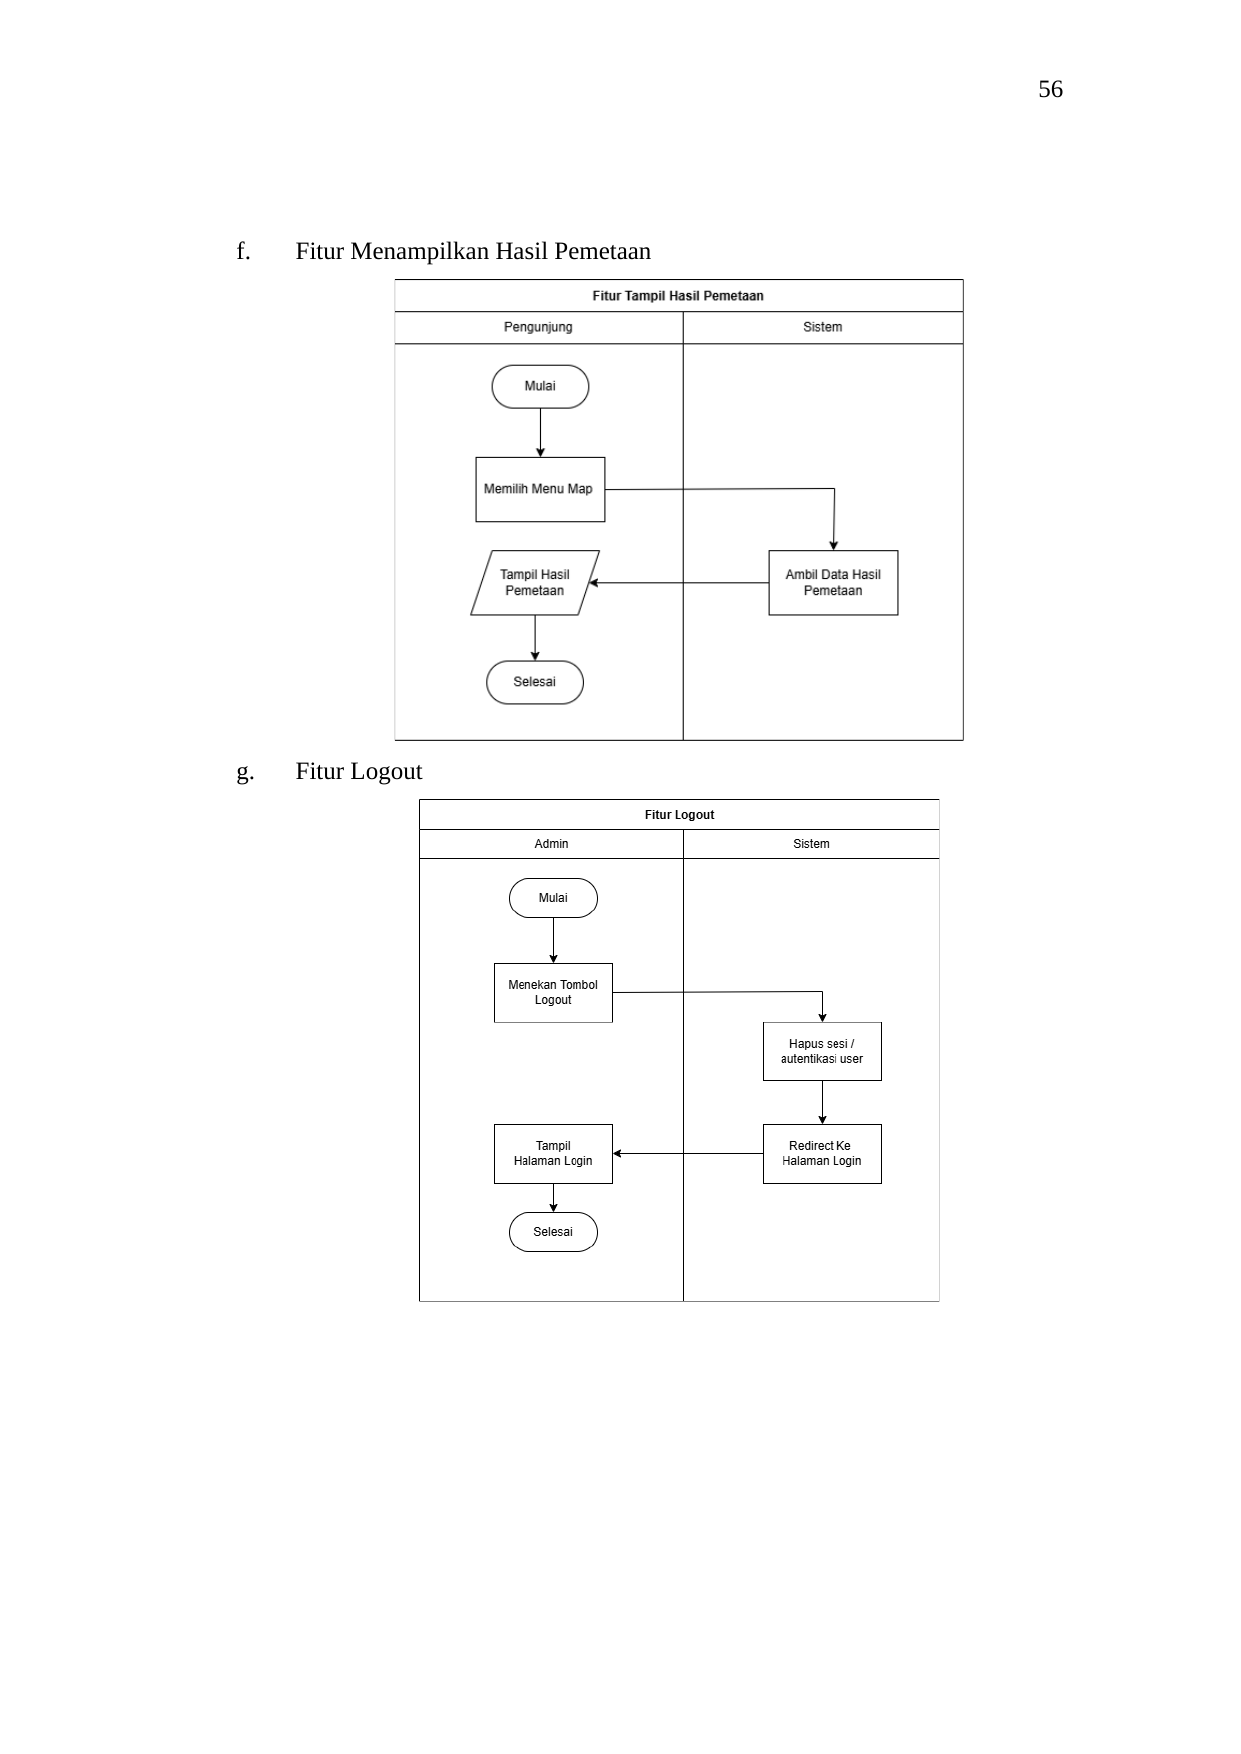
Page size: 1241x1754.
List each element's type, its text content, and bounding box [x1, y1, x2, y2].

picture [394, 279, 964, 742]
picture [419, 799, 940, 1302]
list Fitur Logout [236, 756, 1063, 785]
list Fitur Menampilkan Hasil Pemetaan [236, 236, 1063, 265]
